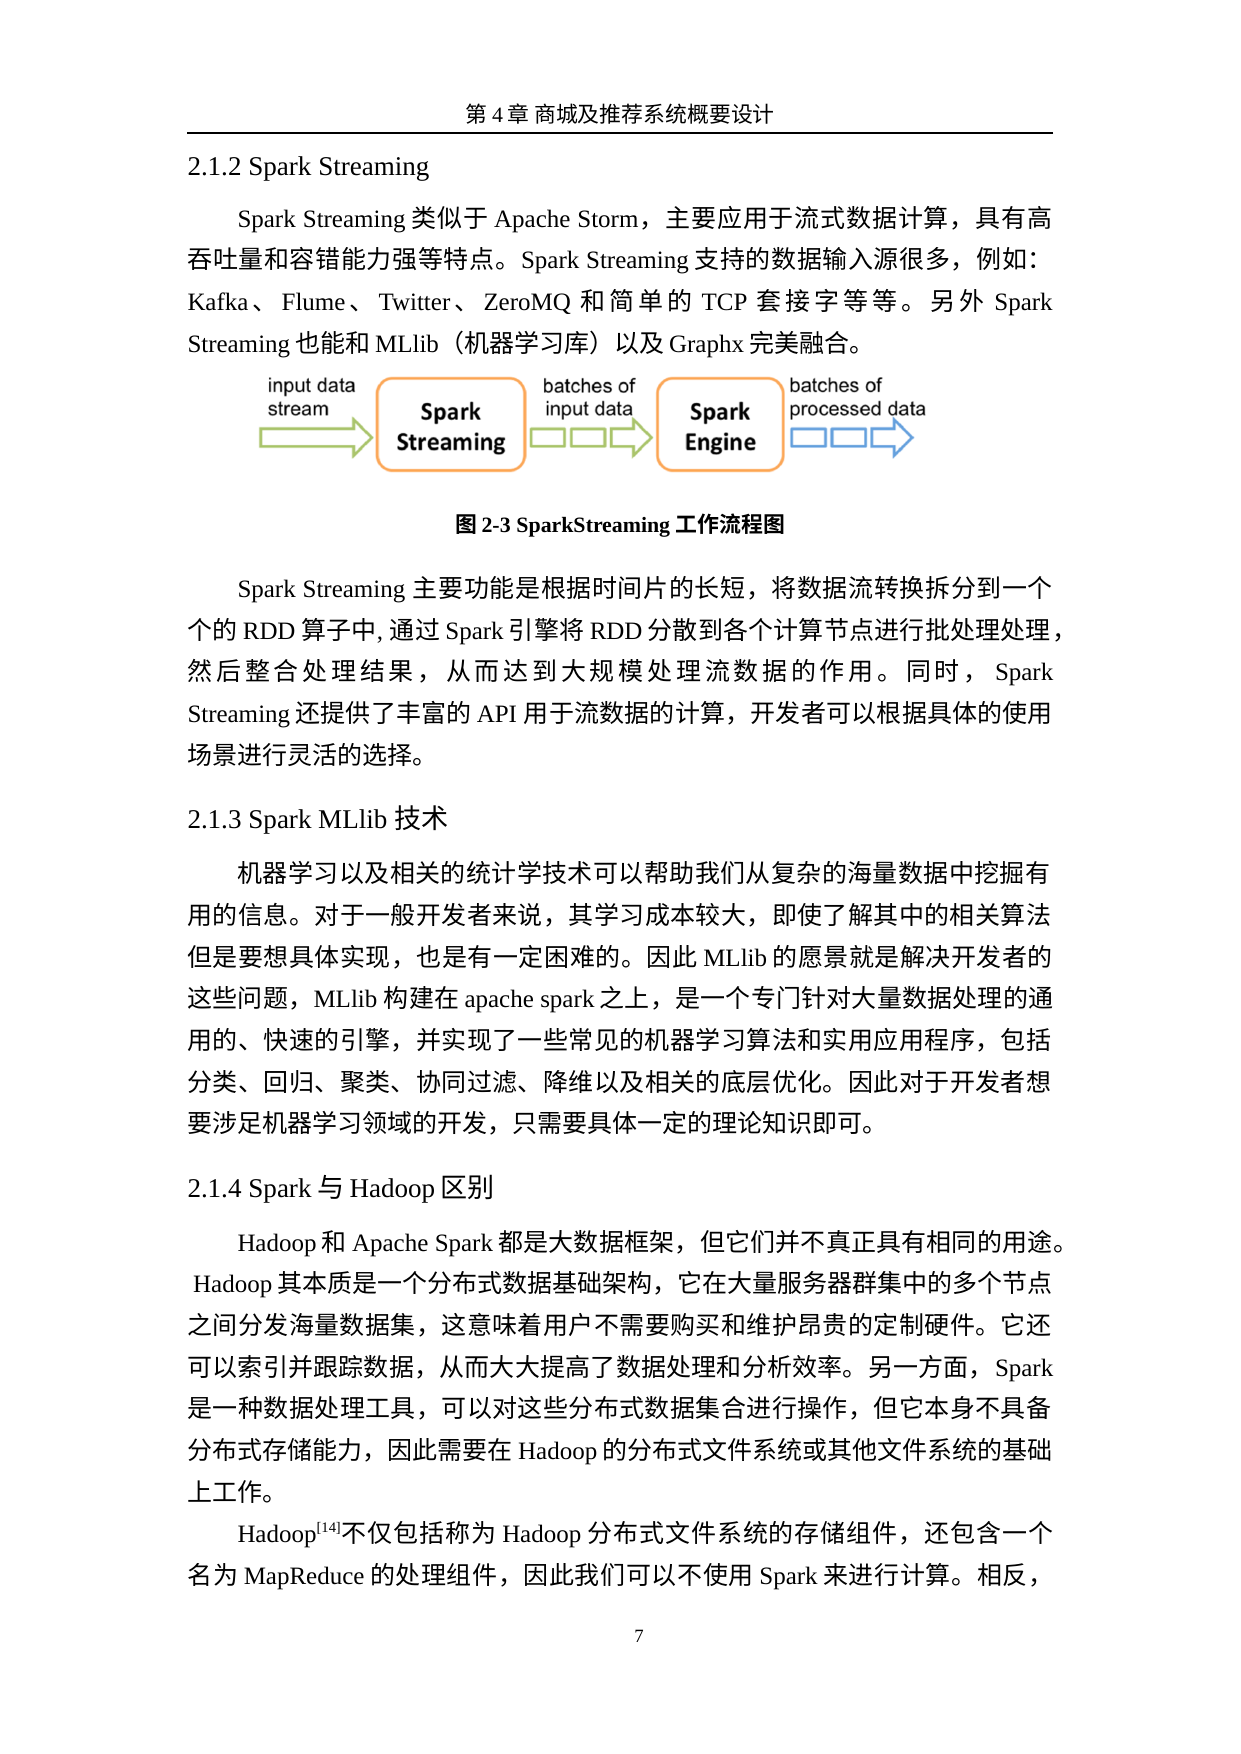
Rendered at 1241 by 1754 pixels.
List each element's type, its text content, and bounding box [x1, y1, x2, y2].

subtitle 2.1.3 Spark MLlib 技术 [187, 797, 1053, 837]
text Spark Streaming类似于Apache Storm，主要应用于流式数据计算，具有高吞吐量和容错能力强等特点。Spark Streaming支持的数据输入源很多，例如：Kafka、Flume、Twitter、ZeroMQ和简单的TCP套接字等等。另外Spark Streaming也能和MLlib（机器学习库）以及Graphx完美融合。 [187, 194, 1053, 360]
picture [246, 360, 994, 481]
text 机器学习以及相关的统计学技术可以帮助我们从复杂的海量数据中挖掘有用的信息。对于一般开发者来说，其学习成本较大，即使了解其中的相关算法，但是要想具体实现，也是有一定困难的。因此MLlib的愿景就是解决开发者的这些问题，MLlib 构建在apache spark之上，是一个专门针对大量数据处理的通用的、快速的引擎，并实现了一些常见的机器学习算法和实用应用程序，包括分类、回归、聚类、协同过滤、降维以及相关的底层优化。因此对于开发者想要涉足机器学习领域的开发，只需要具体一定的理论知识即可。 [187, 849, 1053, 1141]
text Spark Streaming 主要功能是根据时间片的长短，将数据流转换拆分到一个个的RDD算子中, 通过Spark引擎将RDD分散到各个计算节点进行批处理处理，然后整合处理结果，从而达到大规模处理流数据的作用。同时，Spark Streaming还提供了丰富的API 用于流数据的计算，开发者可以根据具体的使用场景进行灵活的选择。 [187, 564, 1053, 772]
subtitle 2.1.2 Spark Streaming [187, 150, 1053, 181]
subtitle 2.1.4 Spark与Hadoop区别 [187, 1166, 1053, 1205]
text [187, 1509, 1053, 1593]
text Hadoop和Apache Spark都是大数据框架，但它们并不真正具有相同的用途。 Hadoop其本质是一个分布式数据基础架构，它在大量服务器群集中的多个节点之间分发海量数据集，这意味着用户不需要购买和维护昂贵的定制硬件。它还可以索引并跟踪数据，从而大大提高了数据处理和分析效率。另一方面，Spark是一种数据处理工具，可以对这些分布式数据集合进行操作，但它本身不具备分布式存储能力，因此需要在Hadoop的分布式文件系统或其他文件系统的基础上工作。 [187, 1218, 1053, 1509]
text 图2-3 SparkStreaming 工作流程图 [187, 507, 1053, 539]
